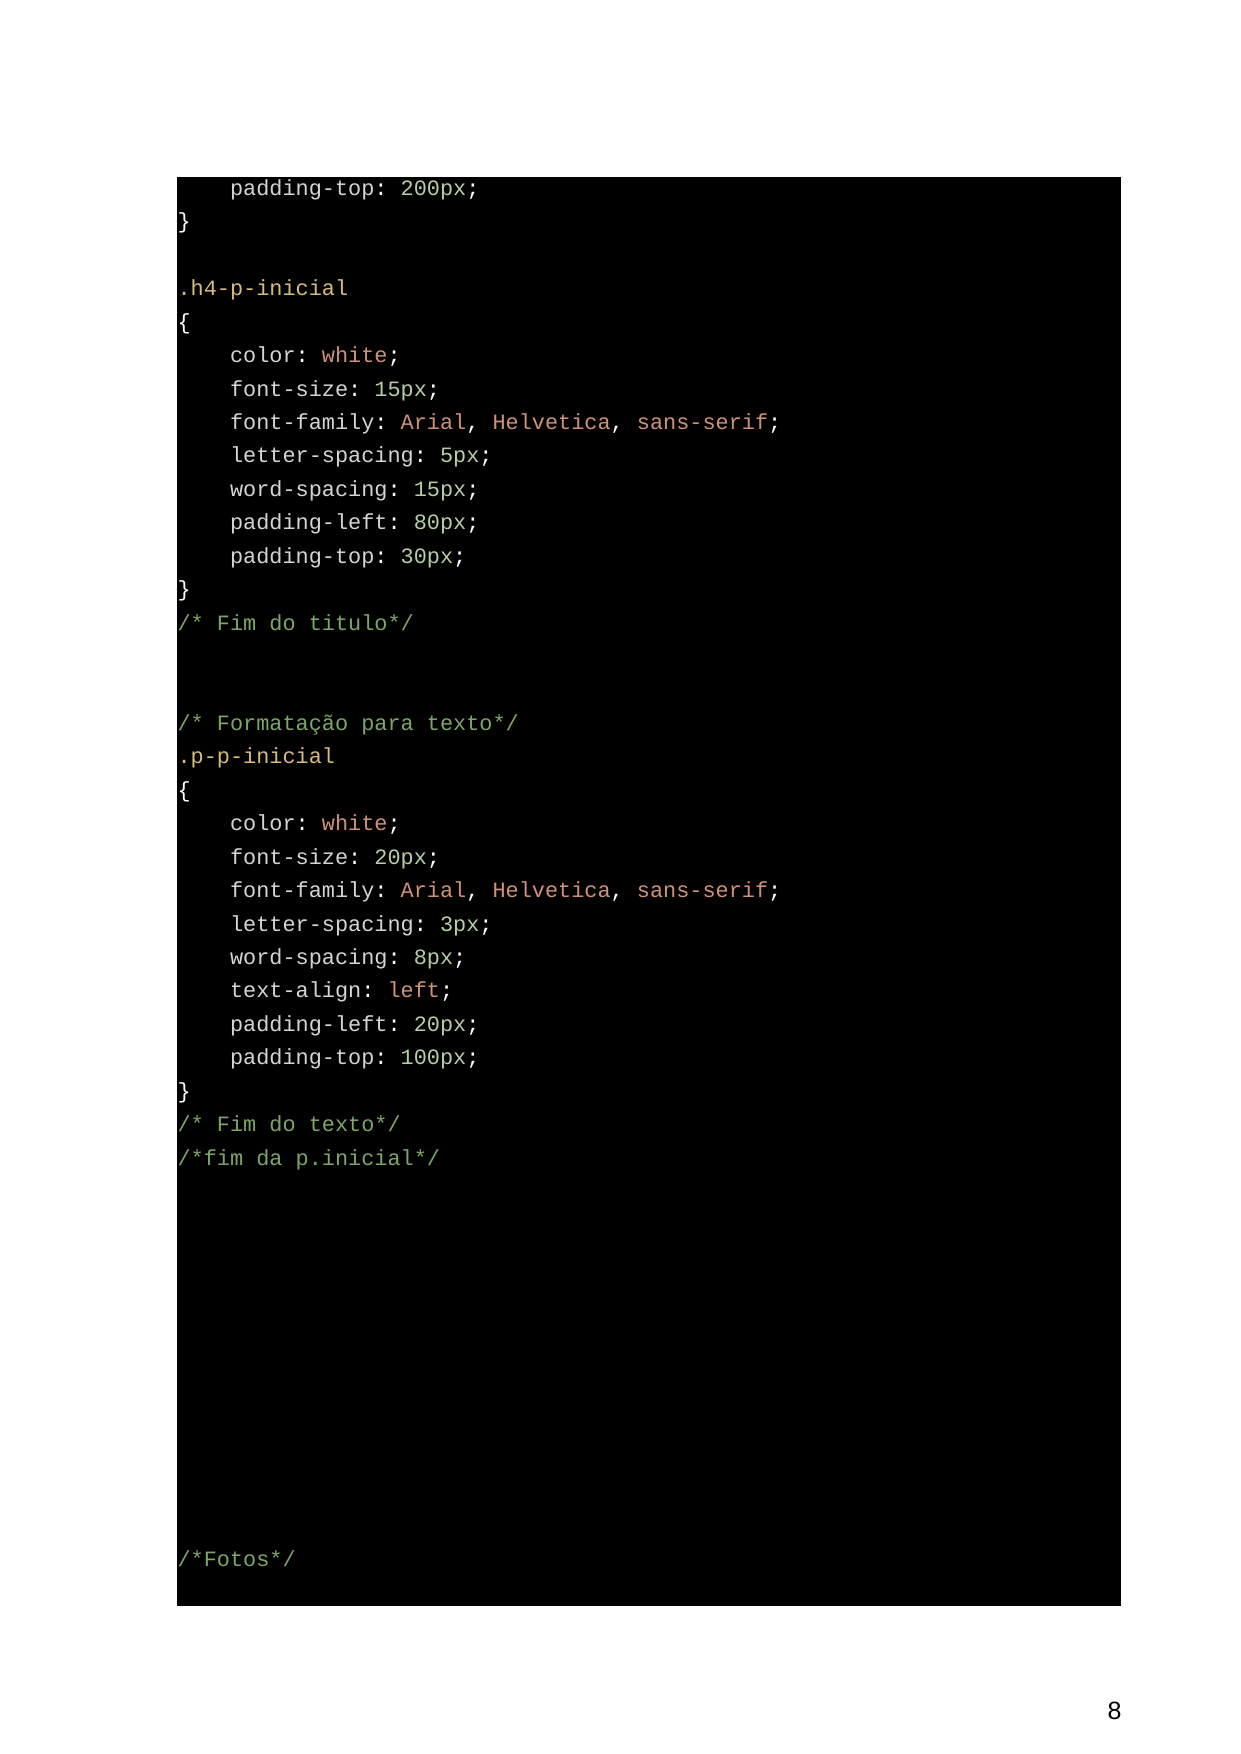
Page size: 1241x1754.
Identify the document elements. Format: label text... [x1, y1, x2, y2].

text { [177, 779, 1121, 804]
text text-align: left; [177, 980, 1121, 1004]
text font-family: Arial, Helvetica, sans-serif; [177, 879, 1121, 904]
text /* Fim do titulo*/ [177, 612, 1121, 637]
text color: white; [177, 344, 1121, 369]
text } [177, 211, 1121, 235]
text letter-spacing: 3px; [177, 913, 1121, 938]
text padding-top: 200px; [177, 177, 1121, 202]
text /* Formatação para texto*/ [177, 712, 1121, 737]
text letter-spacing: 5px; [177, 445, 1121, 469]
text font-size: 15px; [177, 378, 1121, 403]
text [177, 411, 1121, 436]
text padding-left: 20px; [177, 1013, 1121, 1038]
text /* Fim do texto*/ [177, 1113, 1121, 1138]
text } [177, 578, 1121, 603]
text /*fim da p.inicial*/ [177, 1147, 1121, 1172]
text } [177, 1080, 1121, 1105]
text /*Fotos*/ [177, 1548, 1121, 1573]
text padding-top: 100px; [177, 1047, 1121, 1071]
text word-spacing: 15px; [177, 478, 1121, 503]
text color: white; [177, 812, 1121, 837]
text word-spacing: 8px; [177, 946, 1121, 971]
text padding-top: 30px; [177, 545, 1121, 570]
text .h4-p-inicial [177, 277, 1121, 302]
text font-size: 20px; [177, 846, 1121, 871]
text padding-left: 80px; [177, 512, 1121, 536]
text .p-p-inicial [177, 746, 1121, 770]
text { [177, 311, 1121, 336]
